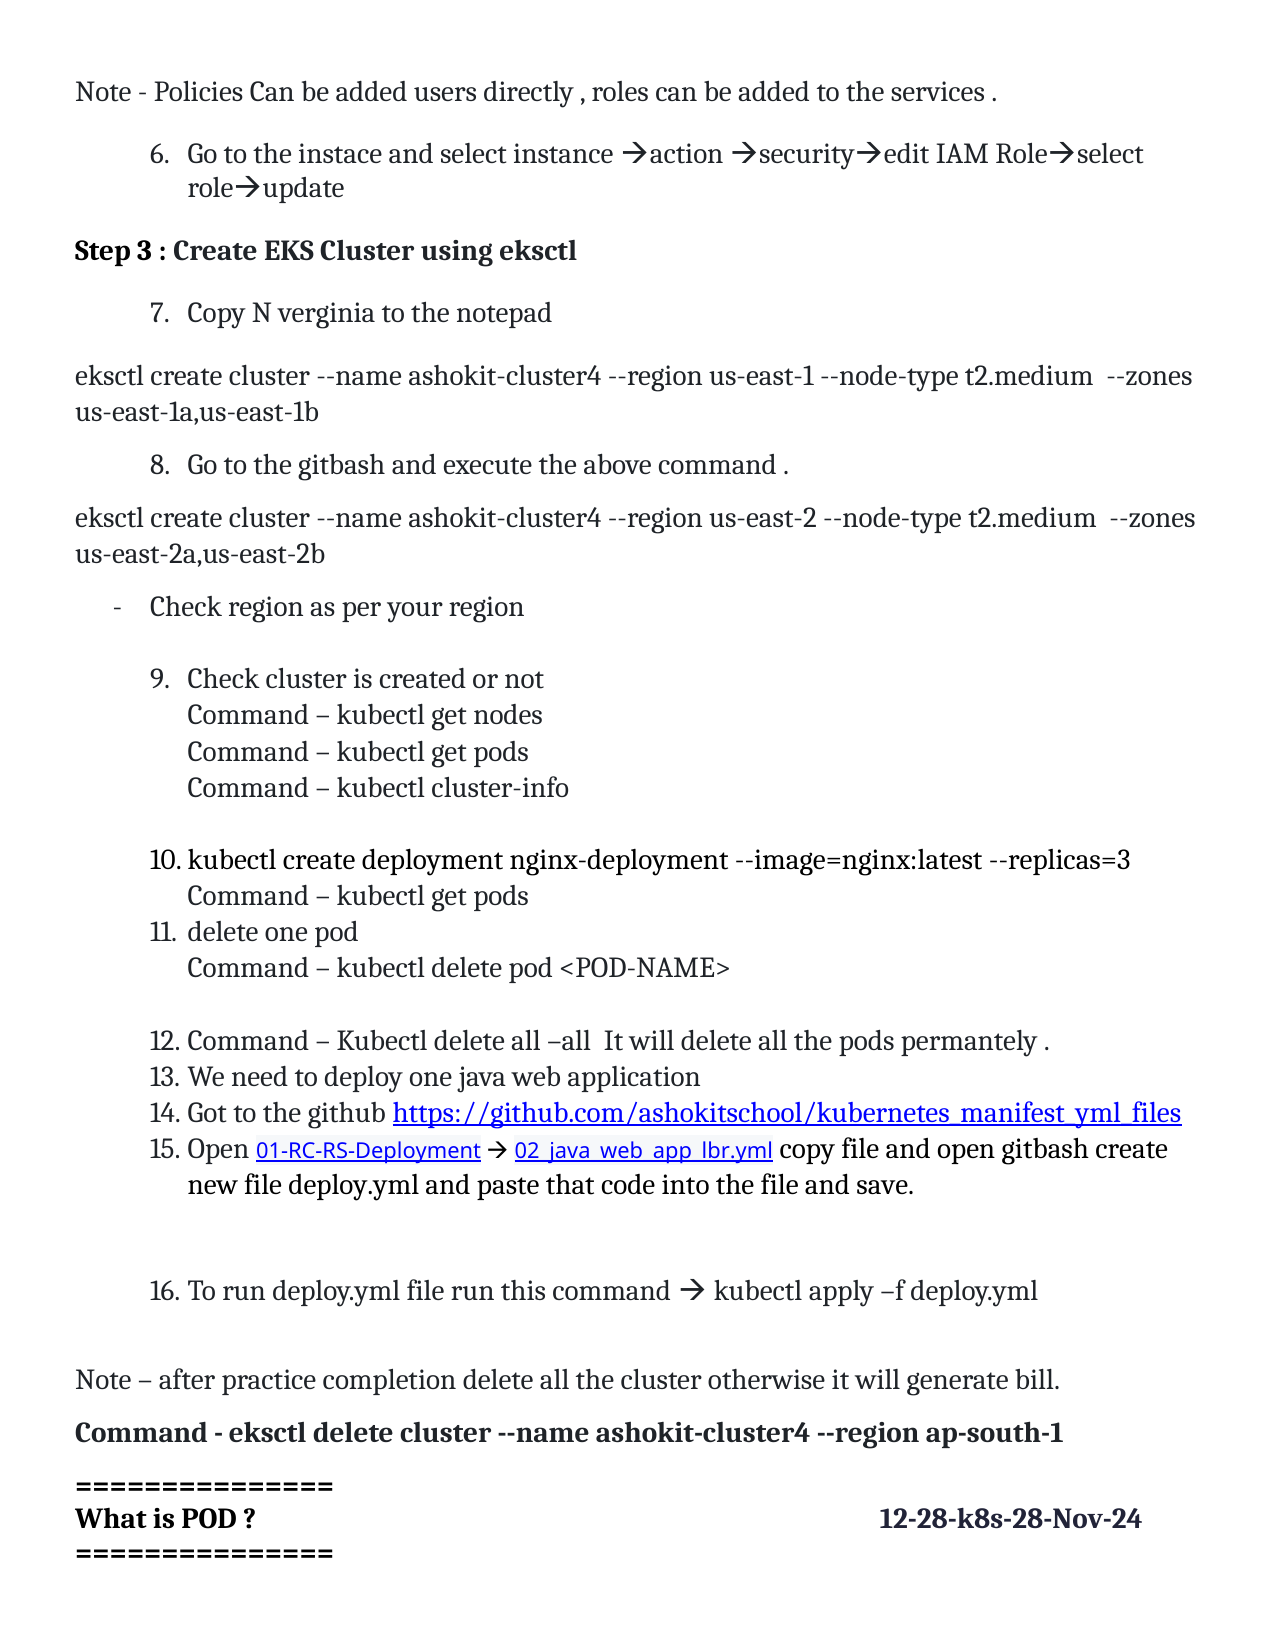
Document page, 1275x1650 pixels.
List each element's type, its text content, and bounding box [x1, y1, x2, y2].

text Note - Policies Can be added users directly , roles can be added to the services . [75, 75, 1200, 108]
text Command - eksctl delete cluster --name ashokit-cluster4 --region ap-south-1 [75, 1416, 1200, 1449]
list Check cluster is created or not [150, 662, 1200, 696]
list To run deploy.yml file run this command kubectl apply –f deploy.yml [150, 1274, 1200, 1308]
text Note – after practice completion delete all the cluster otherwise it will generate bill. [75, 1363, 1200, 1397]
list Command – Kubectl delete all –all It will delete all the pods permantely . [150, 1024, 1200, 1057]
subtitle Copy N verginia to the notepad [150, 297, 1200, 330]
text What is POD ? 12-28-k8s-28-Nov-24 [75, 1502, 1200, 1536]
list Check region as per your region [112, 590, 1200, 624]
text =============== [75, 1469, 1200, 1502]
list kubectl create deployment nginx-deployment --image=nginx:latest --replicas=3 [150, 843, 1200, 877]
subtitle Step 3 : Create EKS Cluster using eksctl [75, 234, 1200, 267]
list We need to deploy one java web application [150, 1060, 1200, 1093]
list Command – kubectl get nodes [187, 698, 1200, 732]
list Go to the gitbash and execute the above command . [150, 448, 1200, 482]
list Command – kubectl delete pod <POD-NAME> [187, 952, 1200, 985]
text eksctl create cluster --name ashokit-cluster4 --region us-east-2 --node-type t2.medium --zones us-east-2a,us-east-2b [75, 501, 1200, 571]
list Command – kubectl cluster-info [187, 771, 1200, 804]
text =============== [75, 1536, 1200, 1569]
text eksctl create cluster --name ashokit-cluster4 --region us-east-1 --node-type t2.medium --zones us-east-1a,us-east-1b [75, 359, 1200, 429]
list Go to the instace and select instance action securityedit IAM Roleselect roleupdate [150, 138, 1200, 205]
list Command – kubectl get pods [187, 735, 1200, 768]
list Open 01-RC-RS-Deployment 02_java_web_app_lbr.yml copy file and open gitbash create new file deploy.yml and paste that code into the file and save. [150, 1132, 1200, 1202]
list Command – kubectl get pods [187, 879, 1200, 913]
list Got to the github https://github.com/ashokitschool/kubernetes_manifest_yml_files [150, 1096, 1200, 1130]
list delete one pod [150, 915, 1200, 949]
